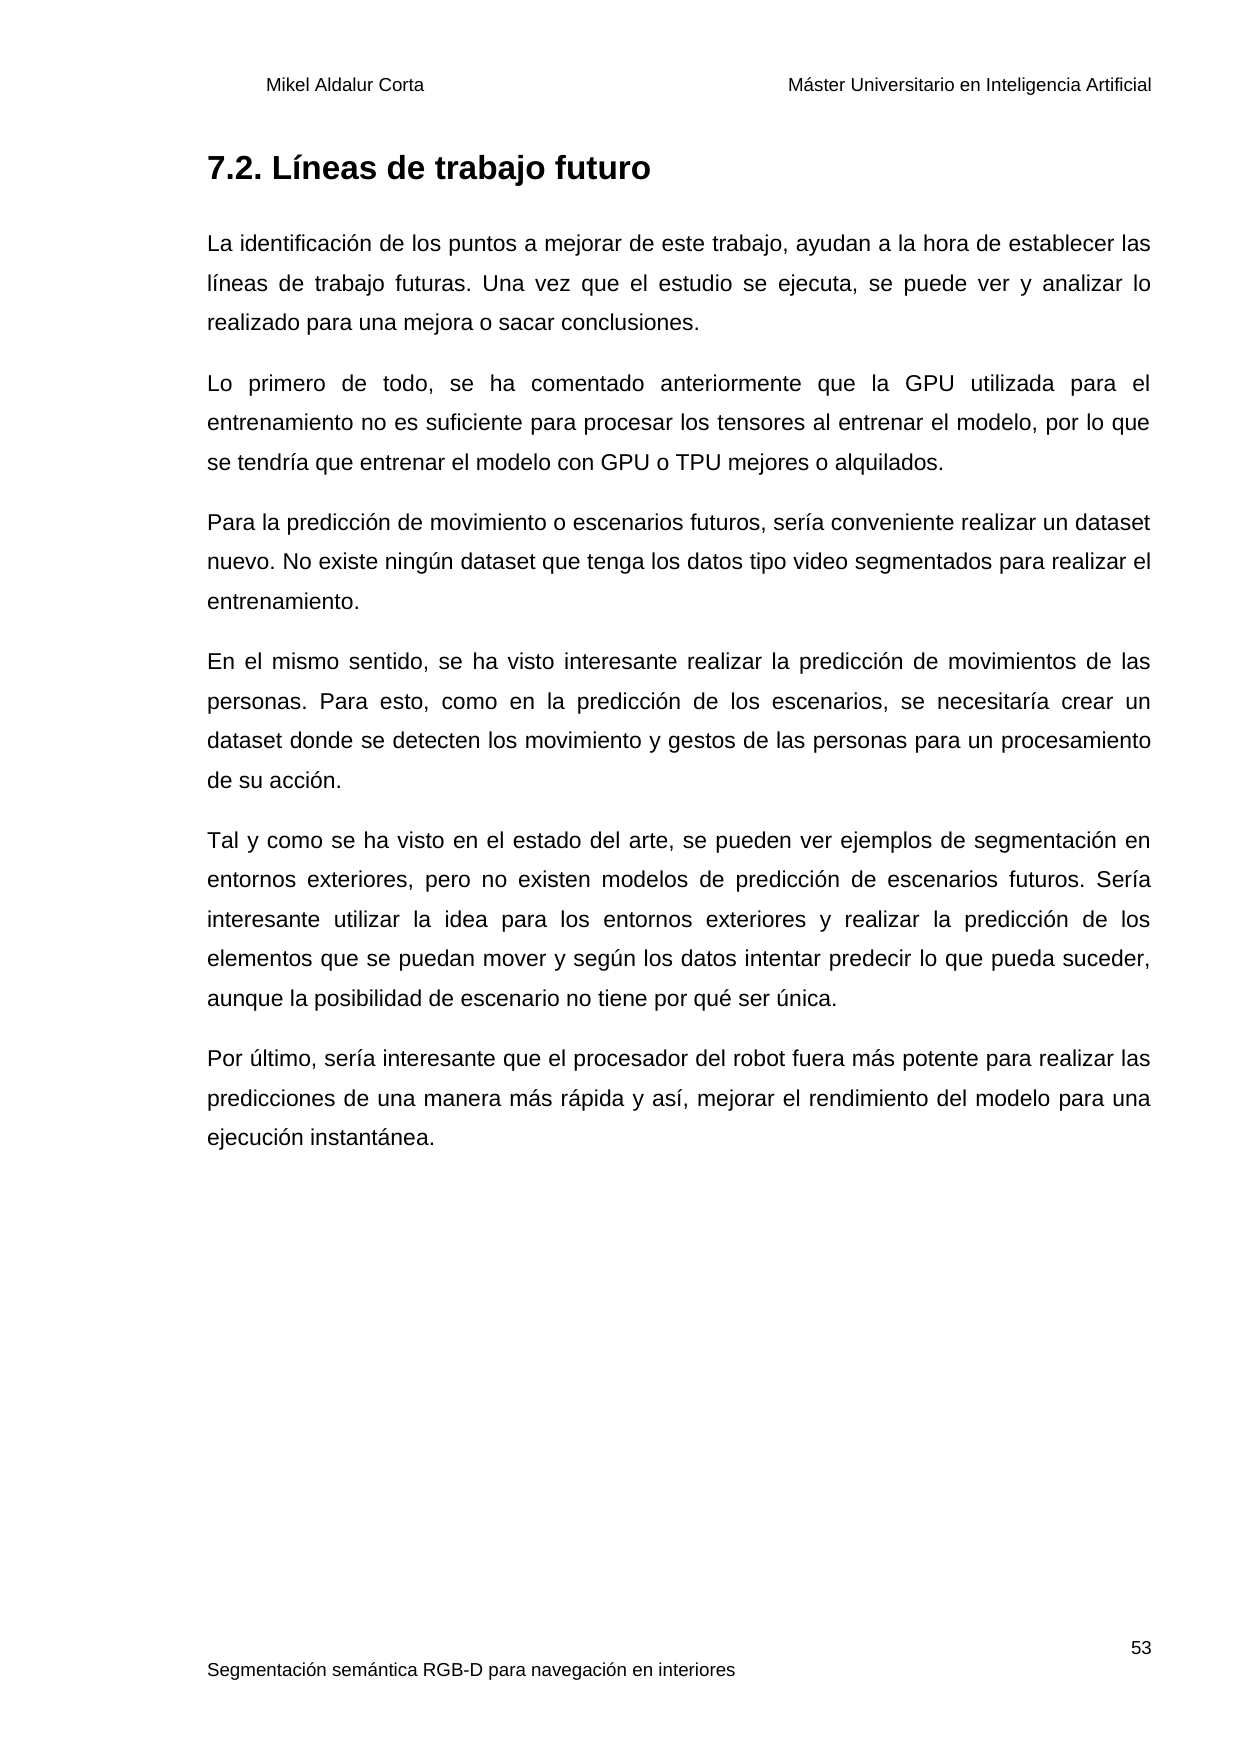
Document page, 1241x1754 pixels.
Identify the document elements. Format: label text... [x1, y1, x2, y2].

subtitle 7.2. Líneas de trabajo futuro [207, 148, 1152, 186]
text Para la predicción de movimiento o escenarios futuros, sería conveniente realizar un dataset nuevo. No existe ningún dataset que tenga los datos tipo video segmentados para realizar el entrenamiento. [207, 509, 1152, 614]
text En el mismo sentido, se ha visto interesante realizar la predicción de movimientos de las personas. Para esto, como en la predicción de los escenarios, se necesitaría crear un dataset donde se detecten los movimiento y gestos de las personas para un procesamiento de su acción. [207, 648, 1152, 793]
text La identificación de los puntos a mejorar de este trabajo, ayudan a la hora de establecer las líneas de trabajo futuras. Una vez que el estudio se ejecuta, se puede ver y analizar lo realizado para una mejora o sacar conclusiones. [207, 230, 1152, 336]
text Lo primero de todo, se ha comentado anteriormente que la GPU utilizada para el entrenamiento no es suficiente para procesar los tensores al entrenar el modelo, por lo que se tendría que entrenar el modelo con GPU o TPU mejores o alquilados. [207, 369, 1152, 475]
text Por último, sería interesante que el procesador del robot fuera más potente para realizar las predicciones de una manera más rápida y así, mejorar el rendimiento del modelo para una ejecución instantánea. [207, 1045, 1152, 1150]
text Tal y como se ha visto en el estado del arte, se pueden ver ejemplos de segmentación en entornos exteriores, pero no existen modelos de predicción de escenarios futuros. Sería interesante utilizar la idea para los entornos exteriores y realizar la predicción de los elementos que se puedan mover y según los datos intentar predecir lo que pueda suceder, aunque la posibilidad de escenario no tiene por qué ser única. [207, 827, 1152, 1011]
